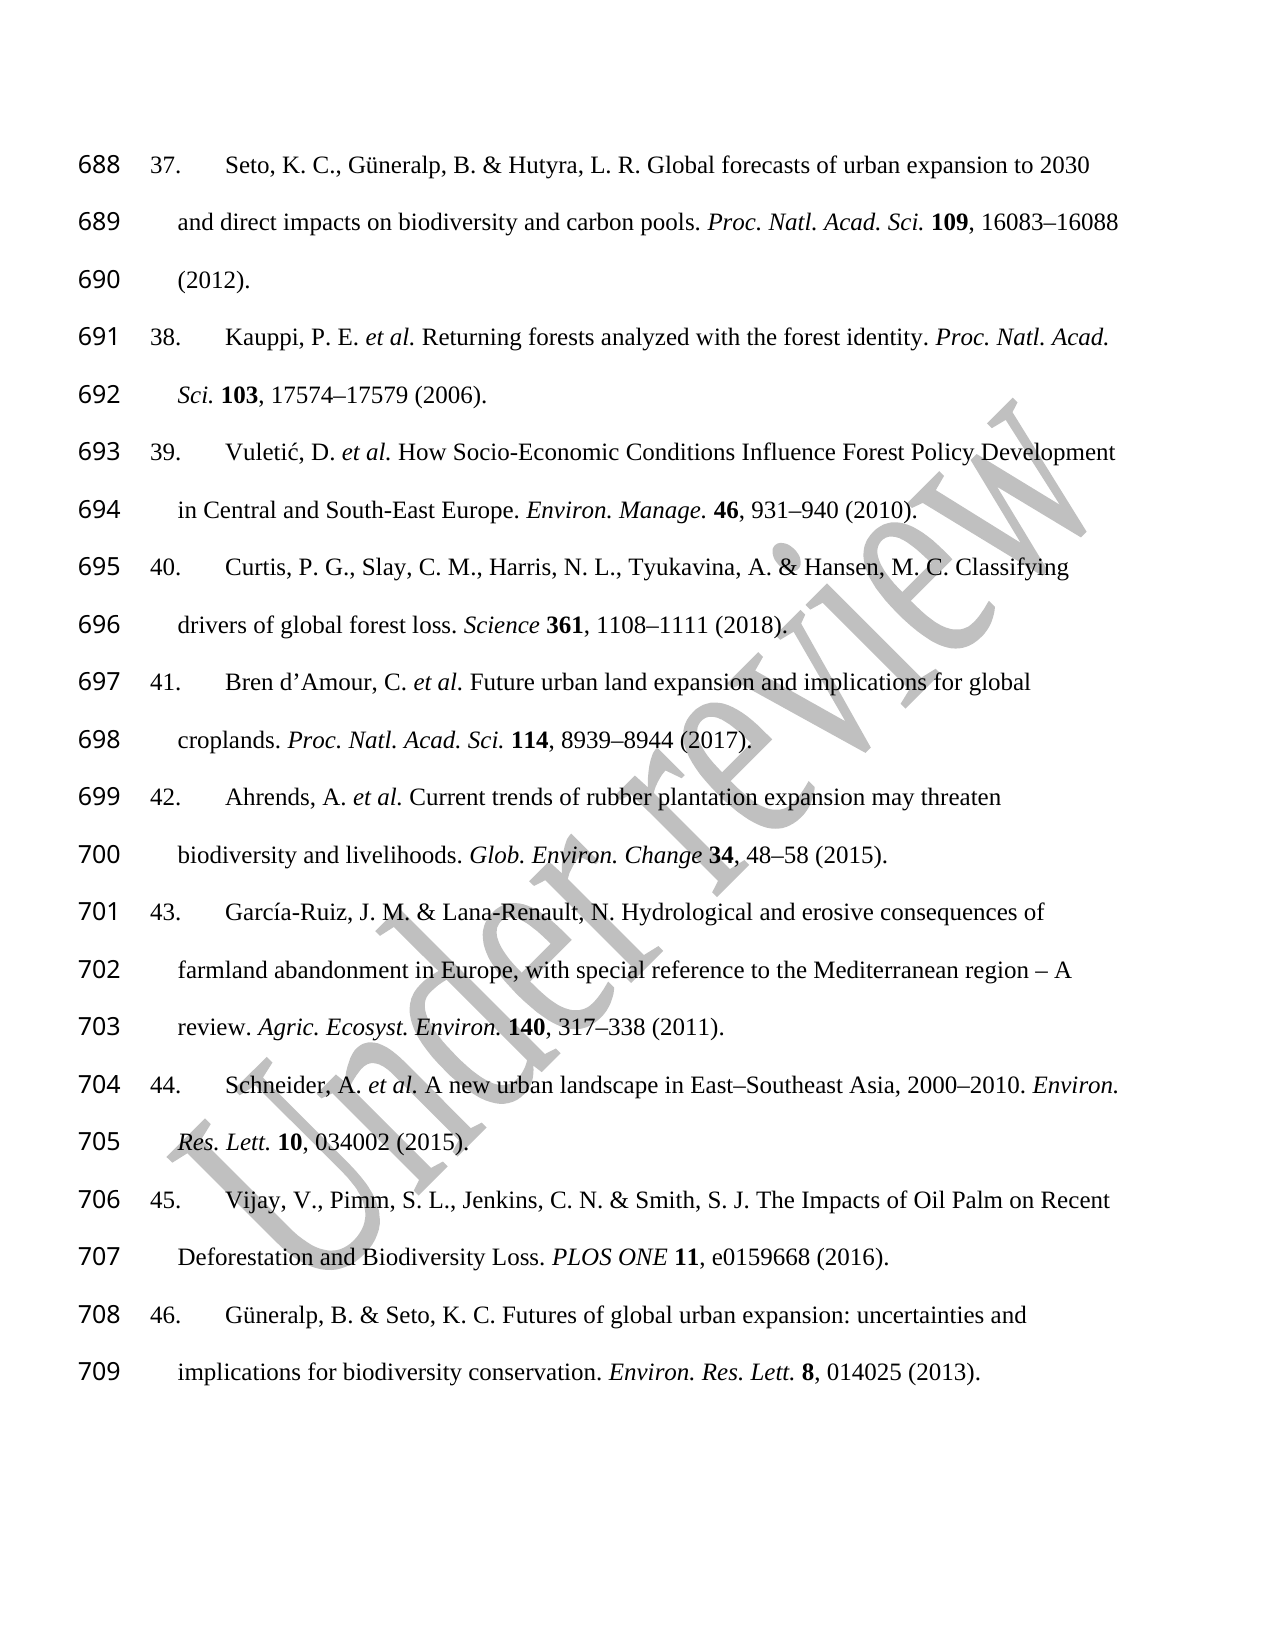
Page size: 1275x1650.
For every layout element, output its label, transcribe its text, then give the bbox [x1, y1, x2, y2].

text 44. Schneider, A. et al. A new urban landscape in East–Southeast Asia, 2000–2010. Environ. Res. Lett. 10, 034002 (2015). [150, 1070, 1125, 1156]
text 38. Kauppi, P. E. et al. Returning forests analyzed with the forest identity. Proc. Natl. Acad. Sci. 103, 17574–17579 (2006). [150, 322, 1125, 409]
text 39. Vuletić, D. et al. How Socio-Economic Conditions Influence Forest Policy Development in Central and South-East Europe. Environ. Manage. 46, 931–940 (2010). [150, 437, 1125, 524]
text 46. Güneralp, B. & Seto, K. C. Futures of global urban expansion: uncertainties and implications for biodiversity conservation. Environ. Res. Lett. 8, 014025 (2013). [150, 1300, 1125, 1386]
text 40. Curtis, P. G., Slay, C. M., Harris, N. L., Tyukavina, A. & Hansen, M. C. Classifying drivers of global forest loss. Science 361, 1108–1111 (2018). [150, 552, 1125, 639]
text 41. Bren d’Amour, C. et al. Future urban land expansion and implications for global croplands. Proc. Natl. Acad. Sci. 114, 8939–8944 (2017). [150, 667, 1125, 754]
text 45. Vijay, V., Pimm, S. L., Jenkins, C. N. & Smith, S. J. The Impacts of Oil Palm on Recent Deforestation and Biodiversity Loss. PLOS ONE 11, e0159668 (2016). [150, 1185, 1125, 1271]
text 42. Ahrends, A. et al. Current trends of rubber plantation expansion may threaten biodiversity and livelihoods. Glob. Environ. Change 34, 48–58 (2015). [150, 782, 1125, 869]
text 43. García-Ruiz, J. M. & Lana-Renault, N. Hydrological and erosive consequences of farmland abandonment in Europe, with special reference to the Mediterranean region – A review. Agric. Ecosyst. Environ. 140, 317–338 (2011). [150, 897, 1125, 1041]
text 37. Seto, K. C., Güneralp, B. & Hutyra, L. R. Global forecasts of urban expansion to 2030 and direct impacts on biodiversity and carbon pools. Proc. Natl. Acad. Sci. 109, 16083–16088 (2012). [150, 150, 1125, 294]
